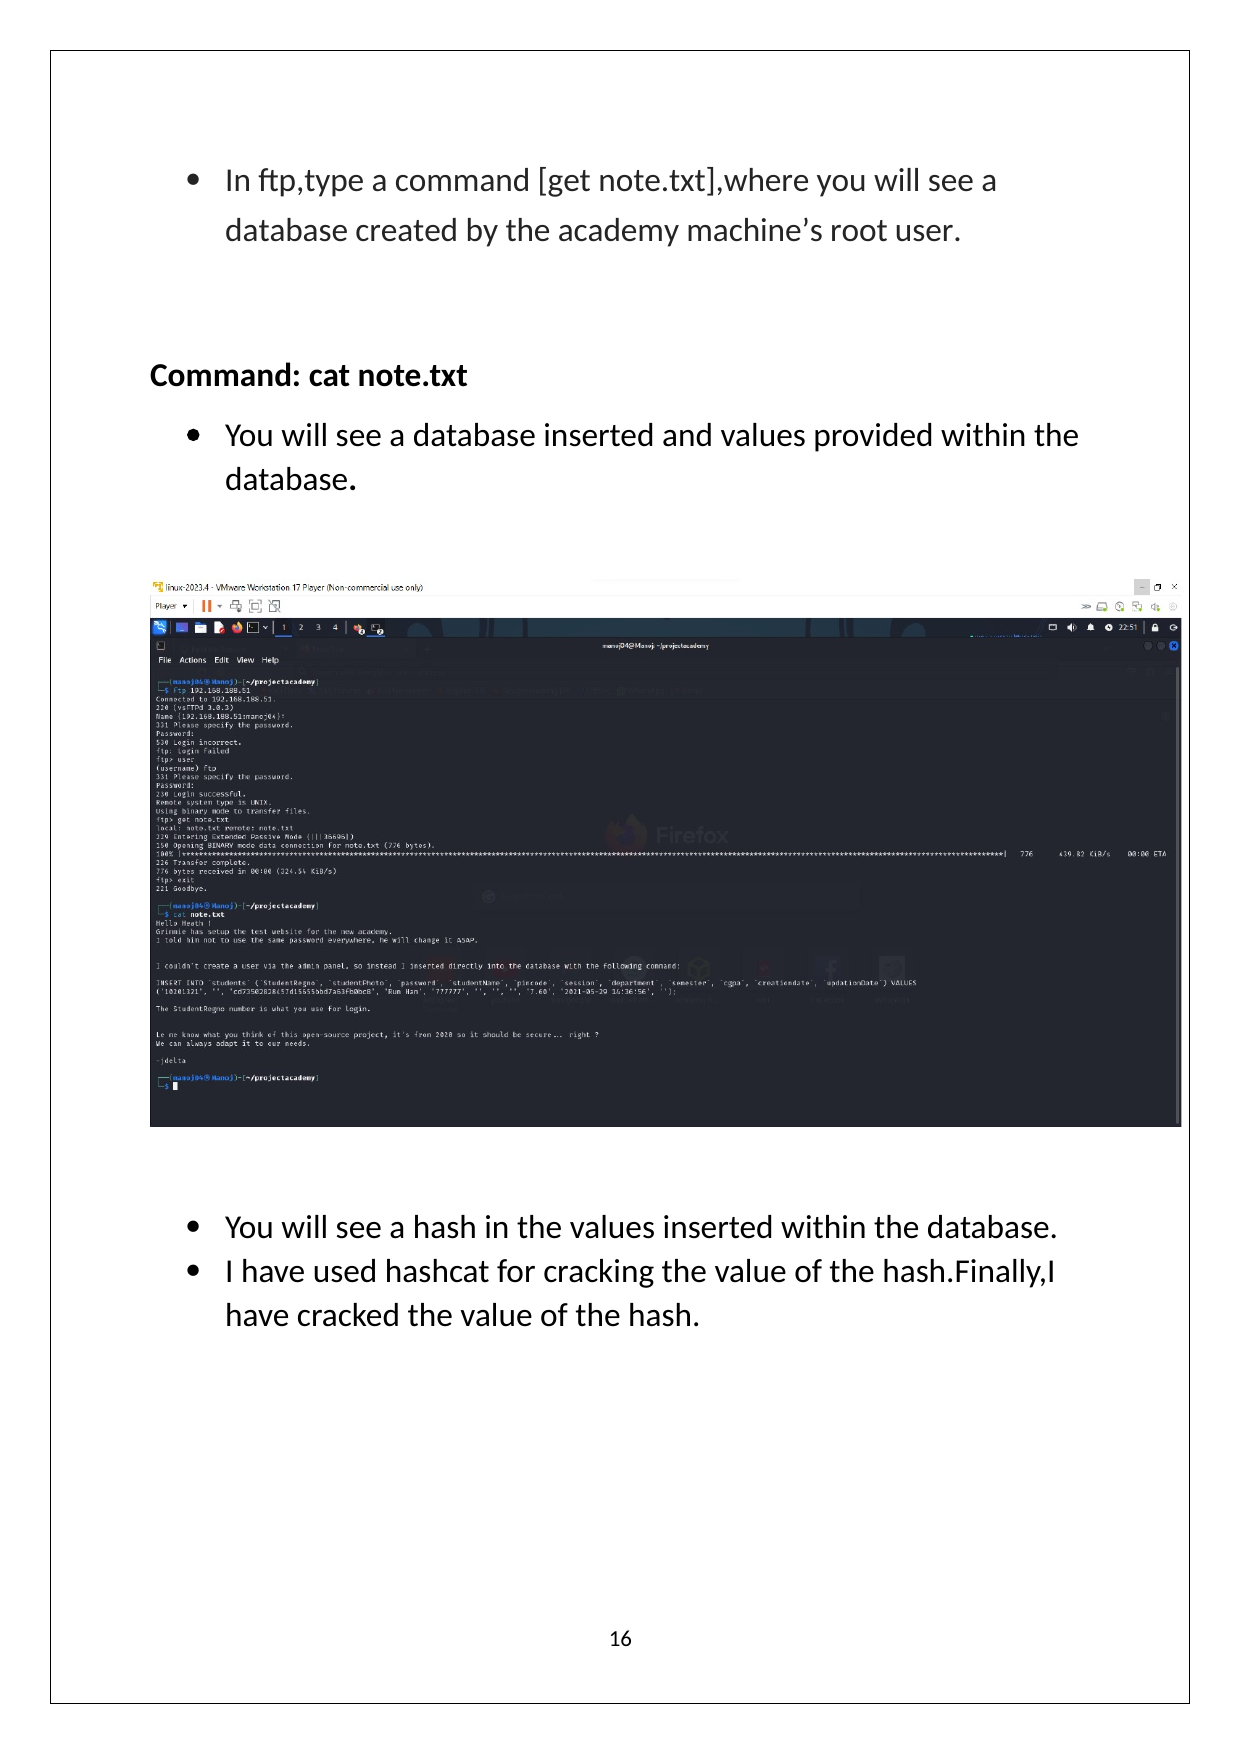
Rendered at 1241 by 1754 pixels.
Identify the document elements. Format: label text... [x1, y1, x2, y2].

text Command: cat note.txt [150, 353, 1090, 394]
picture [150, 579, 1182, 1127]
list In ftp,type a command [get note.txt],where you will see a database created by the academy machine’s root user. [187, 150, 1090, 250]
list I have used hashcat for cracking the value of the hash.Finally,I have cracked the value of the hash. [187, 1250, 1090, 1335]
list You will see a hash in the values inserted within the database. [187, 1206, 1090, 1247]
list You will see a database inserted and values provided within the database. [187, 414, 1090, 499]
